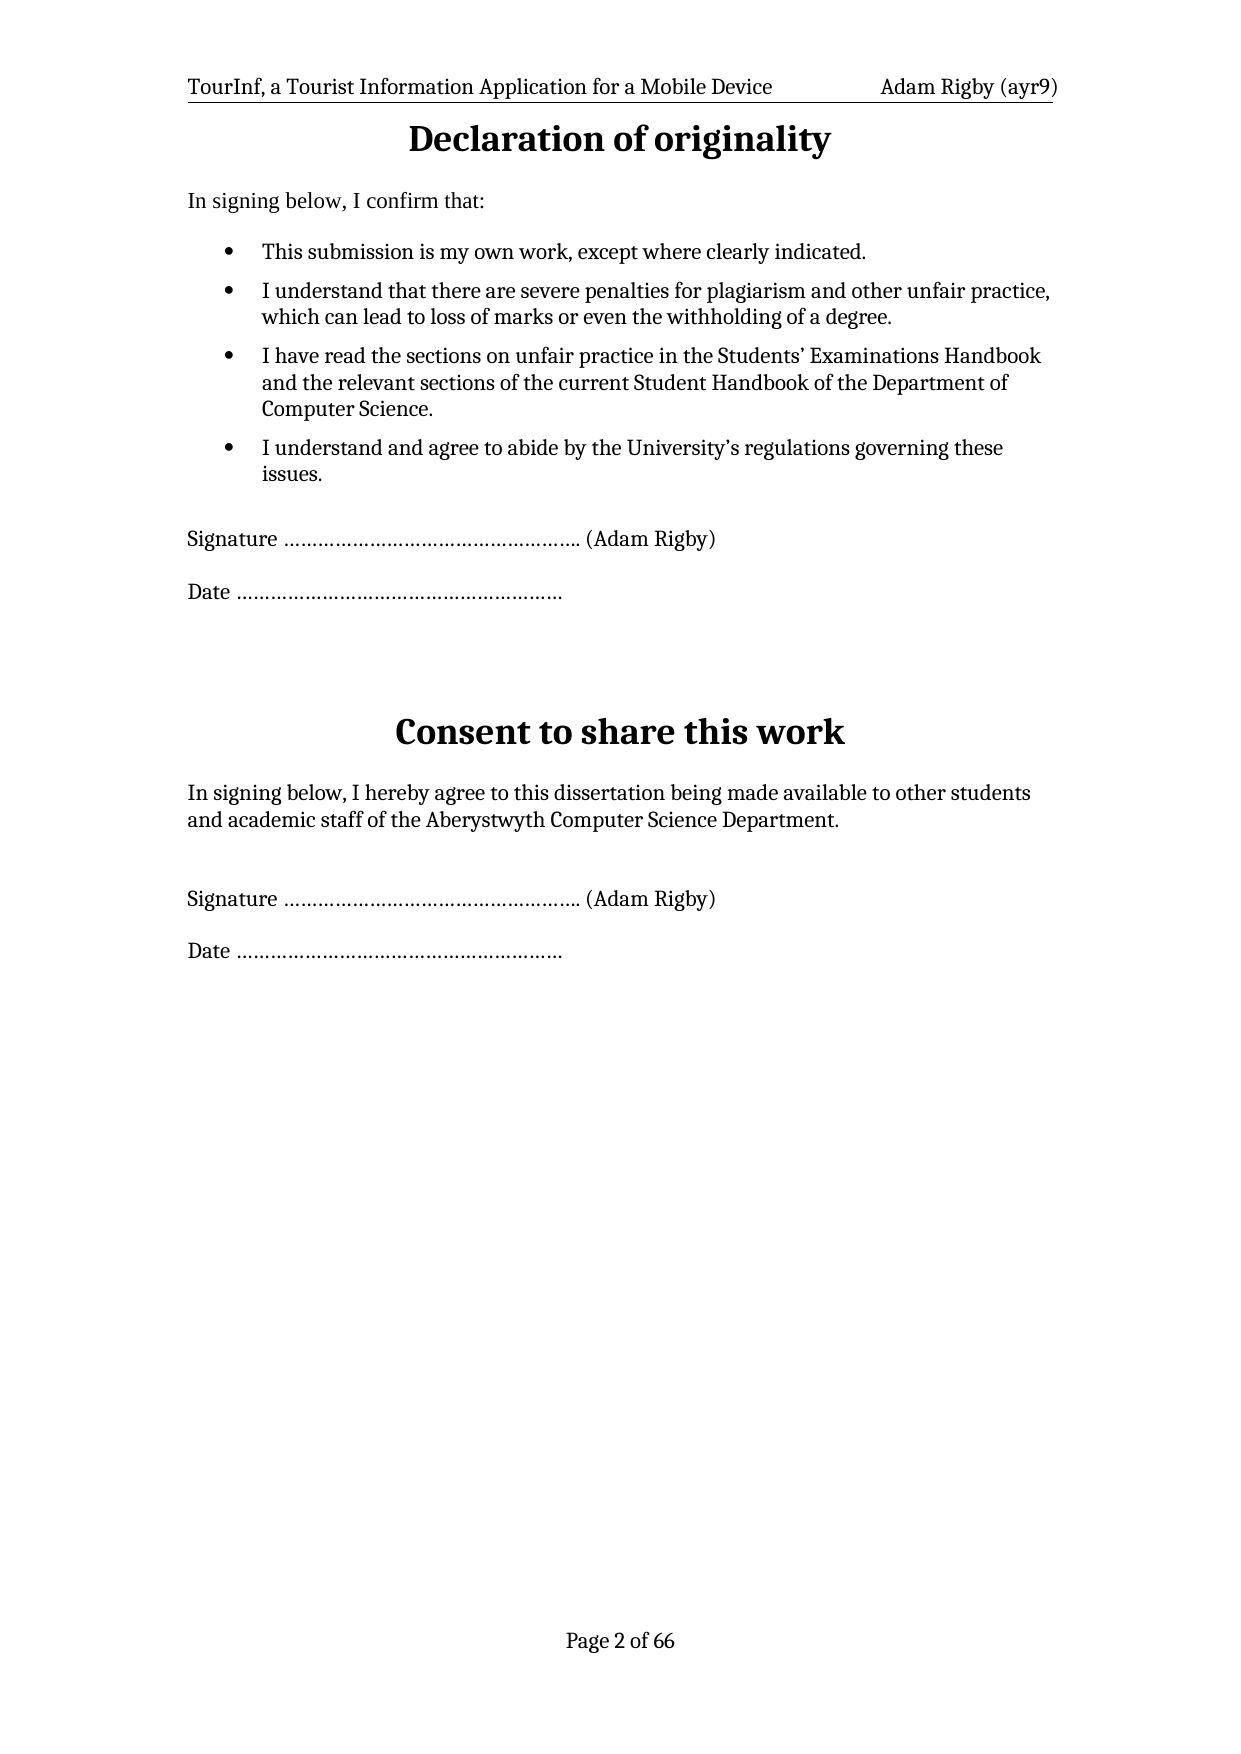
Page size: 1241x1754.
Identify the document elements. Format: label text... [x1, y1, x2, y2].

list I understand and agree to abide by the University’s regulations governing these issues. [225, 434, 1053, 487]
list I understand that there are severe penalties for plagiarism and other unfair practice, which can lead to loss of marks or even the withholding of a degree. [225, 278, 1053, 331]
text Date ………………………………………………… [187, 938, 1053, 964]
text In signing below, I hereby agree to this dissertation being made available to other students and academic staff of the Aberystwyth Computer Science Department. [187, 780, 1053, 833]
text Consent to share this work [187, 711, 1053, 754]
text Signature ……………………………………………. (Adam Rigby) [187, 886, 1053, 912]
text Declaration of originality [187, 118, 1053, 161]
text Date ………………………………………………… [187, 579, 1053, 605]
list I have read the sections on unfair practice in the Students’ Examinations Handbook and the relevant sections of the current Student Handbook of the Department of Computer Science. [225, 343, 1053, 422]
text In signing below, I confirm that: [187, 188, 1053, 214]
text Signature ……………………………………………. (Adam Rigby) [187, 526, 1053, 552]
list This submission is my own work, except where clearly indicated. [225, 239, 1053, 265]
